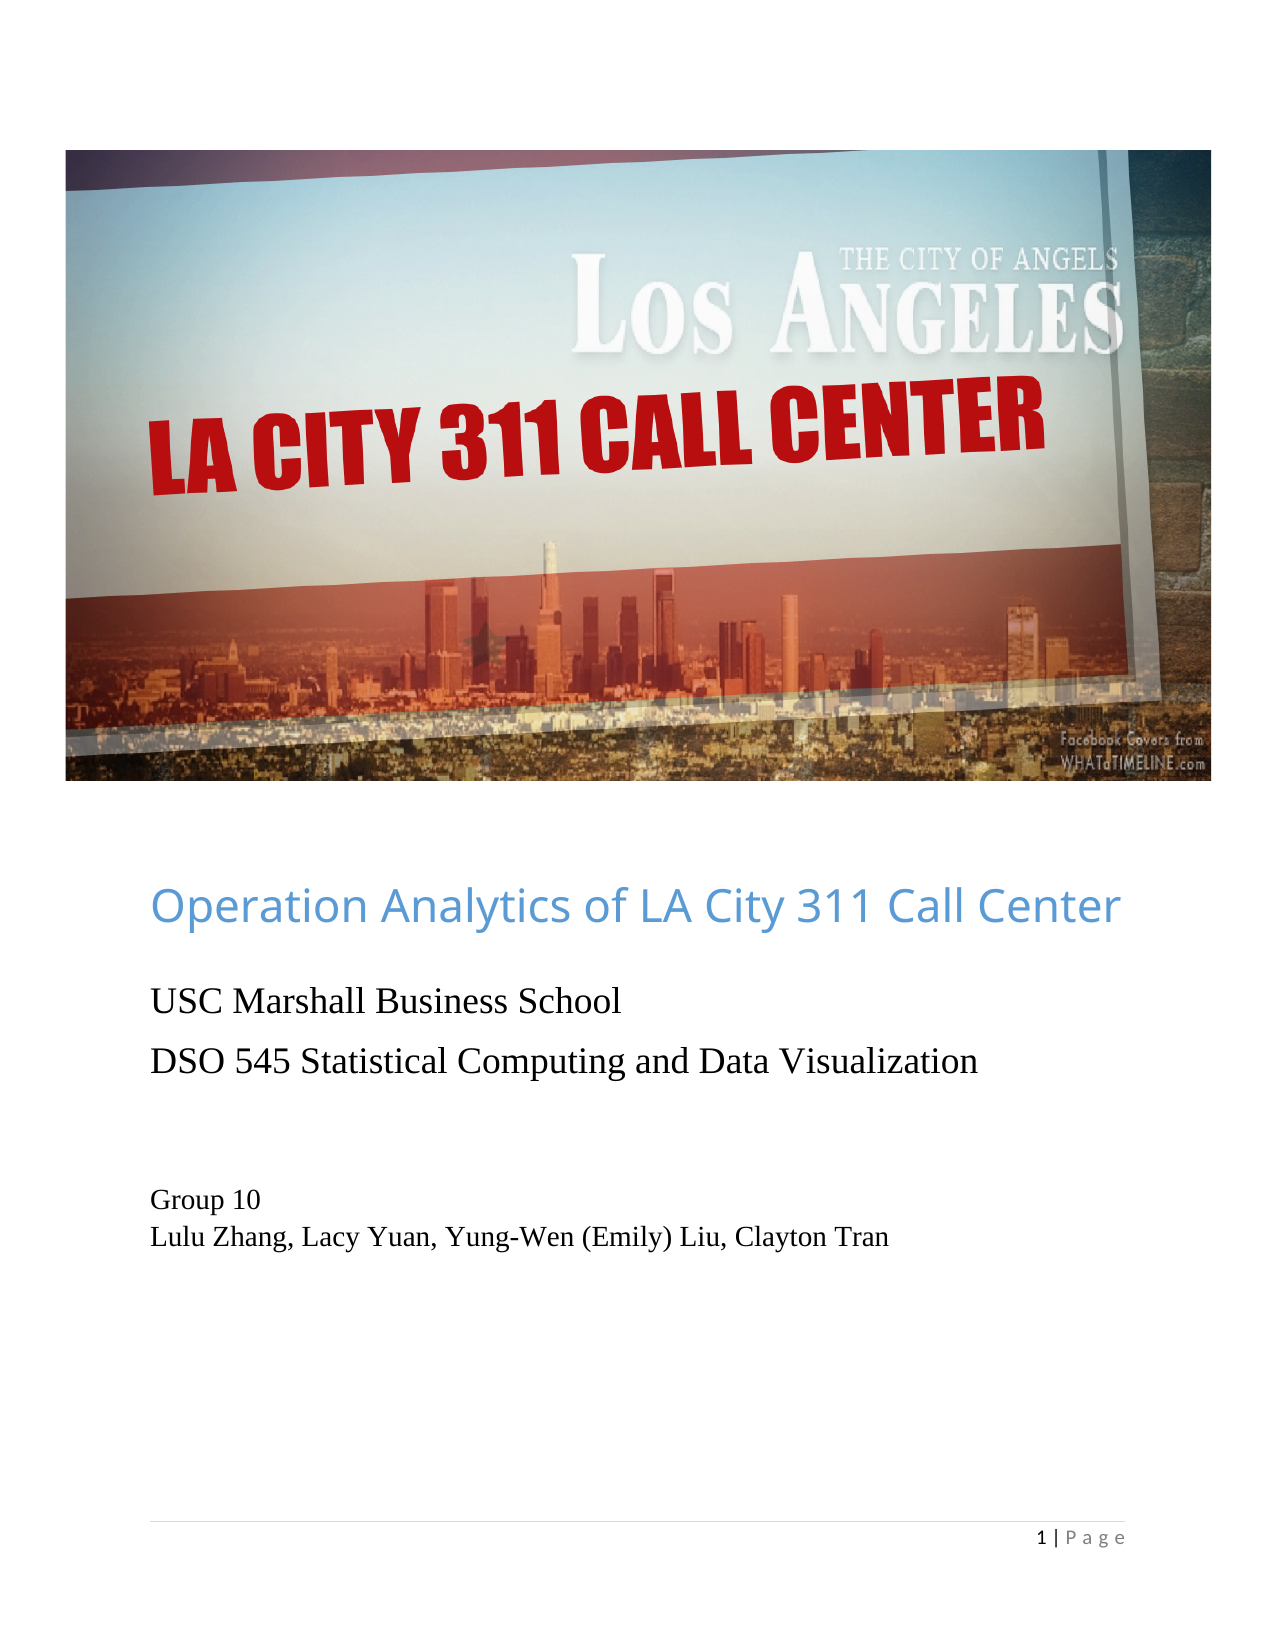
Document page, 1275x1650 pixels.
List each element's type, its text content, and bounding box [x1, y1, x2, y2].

text Operation Analytics of LA City 311 Call Center [150, 874, 1125, 964]
text DSO 545 Statistical Computing and Data Visualization [150, 1039, 1125, 1082]
text Group 10 Lulu Zhang, Lacy Yuan, Yung-Wen (Emily) Liu, Clayton Tran [150, 1099, 1125, 1252]
picture [65, 150, 1212, 781]
text USC Marshall Business School [150, 979, 1125, 1022]
